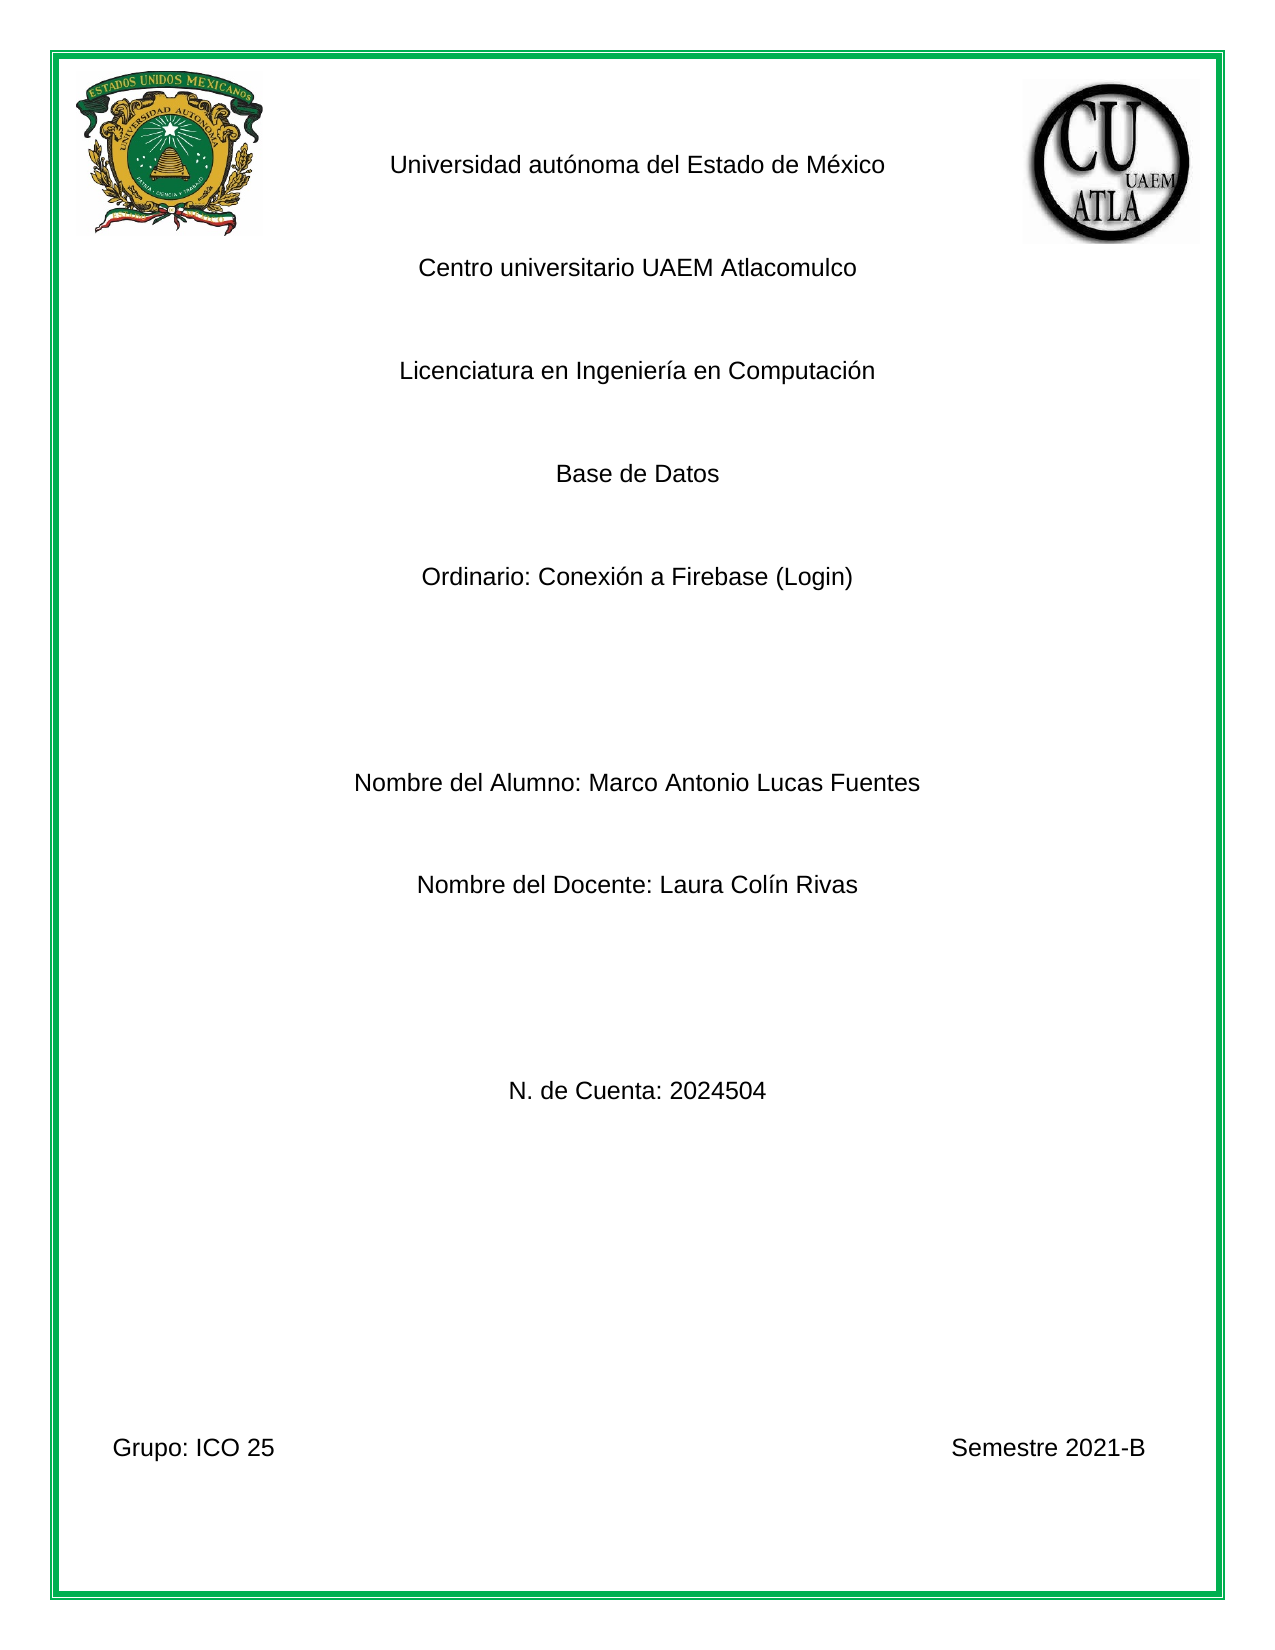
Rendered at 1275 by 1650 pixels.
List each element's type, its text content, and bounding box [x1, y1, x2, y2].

picture [76, 71, 263, 236]
text Nombre del Alumno: Marco Antonio Lucas Fuentes [112, 767, 1163, 796]
text Ordinario: Conexión a Firebase (Login) [112, 562, 1163, 590]
text N. de Cuenta: 2024504 [112, 1076, 1163, 1105]
text Licenciatura en Ingeniería en Computación [112, 356, 1163, 384]
text Centro universitario UAEM Atlacomulco [112, 253, 1163, 282]
text Grupo: ICO 25 Semestre 2021-B [112, 1433, 1163, 1461]
text Base de Datos [112, 459, 1163, 487]
text Nombre del Docente: Laura Colín Rivas [112, 870, 1163, 899]
picture [1022, 79, 1200, 244]
text Universidad autónoma del Estado de México [112, 150, 1022, 179]
